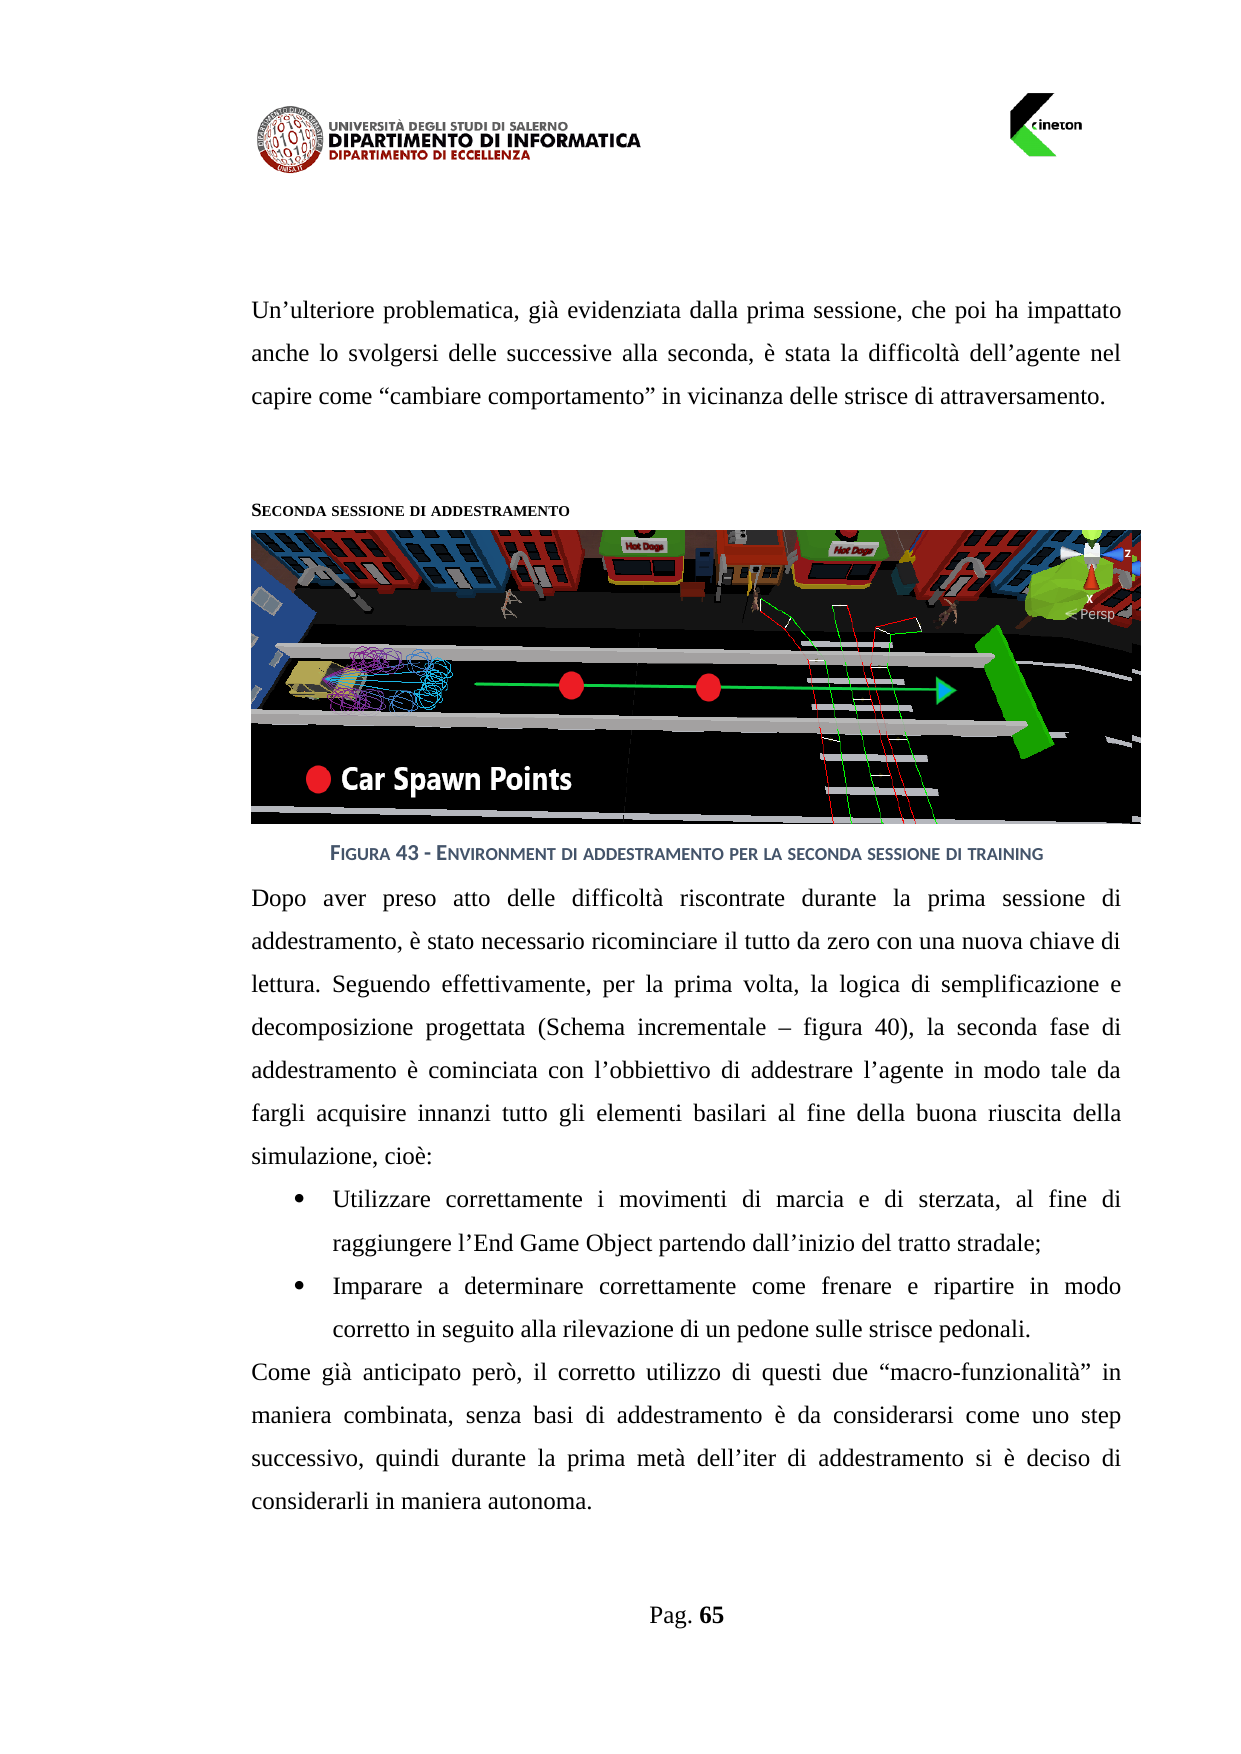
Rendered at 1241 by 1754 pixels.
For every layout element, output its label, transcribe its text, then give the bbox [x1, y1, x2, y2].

text Come già anticipato però, il corretto utilizzo di questi due “macro-funzionalità” in maniera combinata, senza basi di addestramento è da considerarsi come uno step successivo, quindi durante la prima metà dell’iter di addestramento si è deciso di considerarli in maniera autonoma. [251, 1357, 1122, 1515]
text Seconda sessione di addestramento [251, 498, 1122, 520]
list Imparare a determinare correttamente come frenare e ripartire in modo corretto in seguito alla rilevazione di un pedone sulle strisce pedonali. [295, 1271, 1122, 1343]
text Dopo aver preso atto delle difficoltà riscontrate durante la prima sessione di addestramento, è stato necessario ricominciare il tutto da zero con una nuova chiave di lettura. Seguendo effettivamente, per la prima volta, la logica di semplificazione e decomposizione progettata (Schema incrementale – figura 40), la seconda fase di addestramento è cominciata con l’obbiettivo di addestrare l’agente in modo tale da fargli acquisire innanzi tutto gli elementi basilari al fine della buona riuscita della simulazione, cioè: [251, 883, 1122, 1170]
picture [987, 73, 1102, 177]
list Utilizzare correttamente i movimenti di marcia e di sterzata, al fine di raggiungere l’End Game Object partendo dall’inizio del tratto stradale; [295, 1184, 1122, 1256]
text Un’ulteriore problematica, già evidenziata dalla prima sessione, che poi ha impattato anche lo svolgersi delle successive alla seconda, è stata la difficoltà dell’agente nel capire come “cambiare comportamento” in vicinanza delle strisce di attraversamento. [251, 295, 1122, 410]
picture [251, 530, 1141, 824]
picture [251, 102, 645, 177]
text Figura 43 - Environment di addestramento per la seconda sessione di training [251, 838, 1122, 866]
